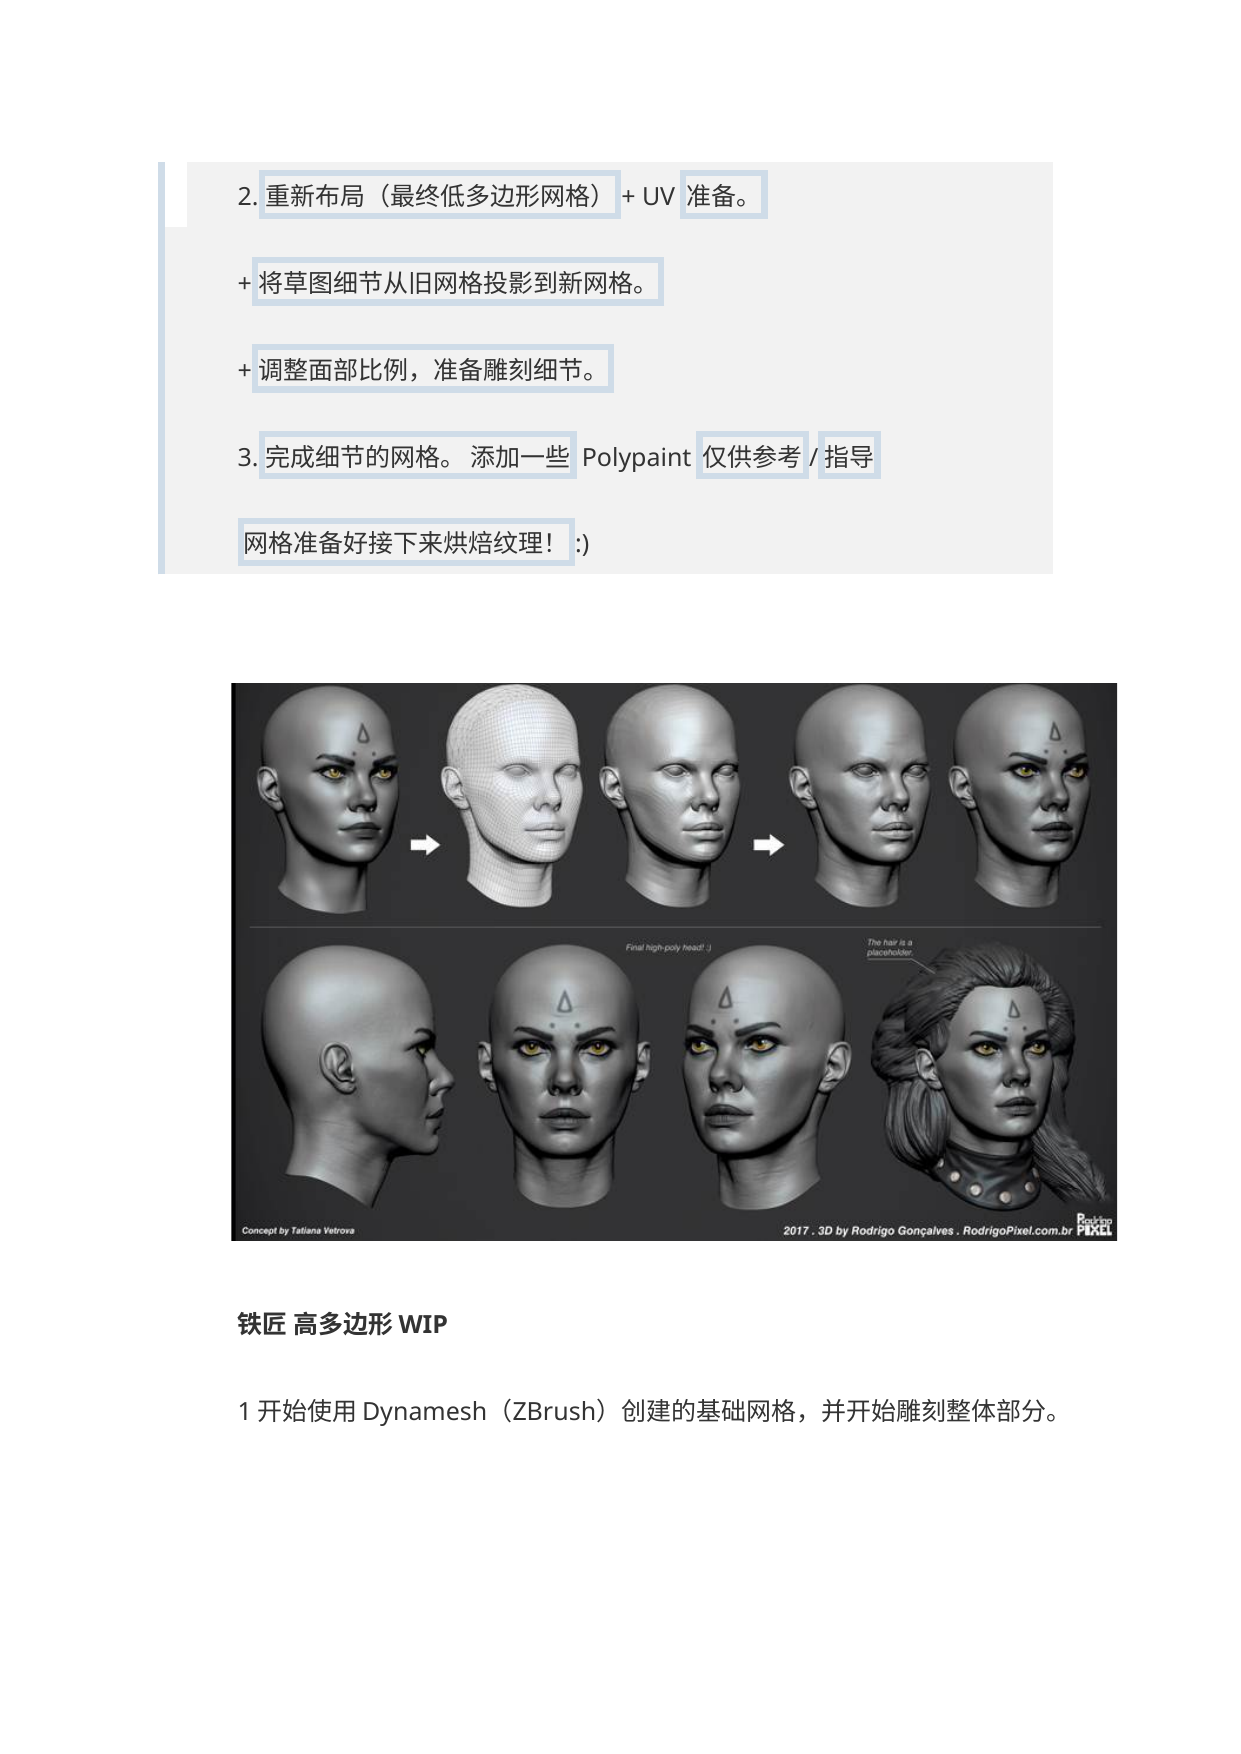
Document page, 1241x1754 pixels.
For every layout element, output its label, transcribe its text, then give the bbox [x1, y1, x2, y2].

text 1开始使用Dynamesh（ZBrush）创建的基础网格，并开始雕刻整体部分。 [187, 1377, 1053, 1442]
picture [231, 683, 1118, 1241]
text 2.重新布局（最终低多边形网格）+ UV准备。 [187, 162, 1053, 227]
text 铁匠 高多边形WIP [187, 1290, 1053, 1355]
text +将草图细节从旧网格投影到新网格。 [165, 249, 1053, 314]
text +调整面部比例，准备雕刻细节。 [165, 336, 1053, 401]
text 3.完成细节的网格。 添加一些Polypaint仅供参考/指导 [165, 423, 1053, 488]
text 网格准备好接下来烘焙纹理！:) [165, 509, 1053, 574]
